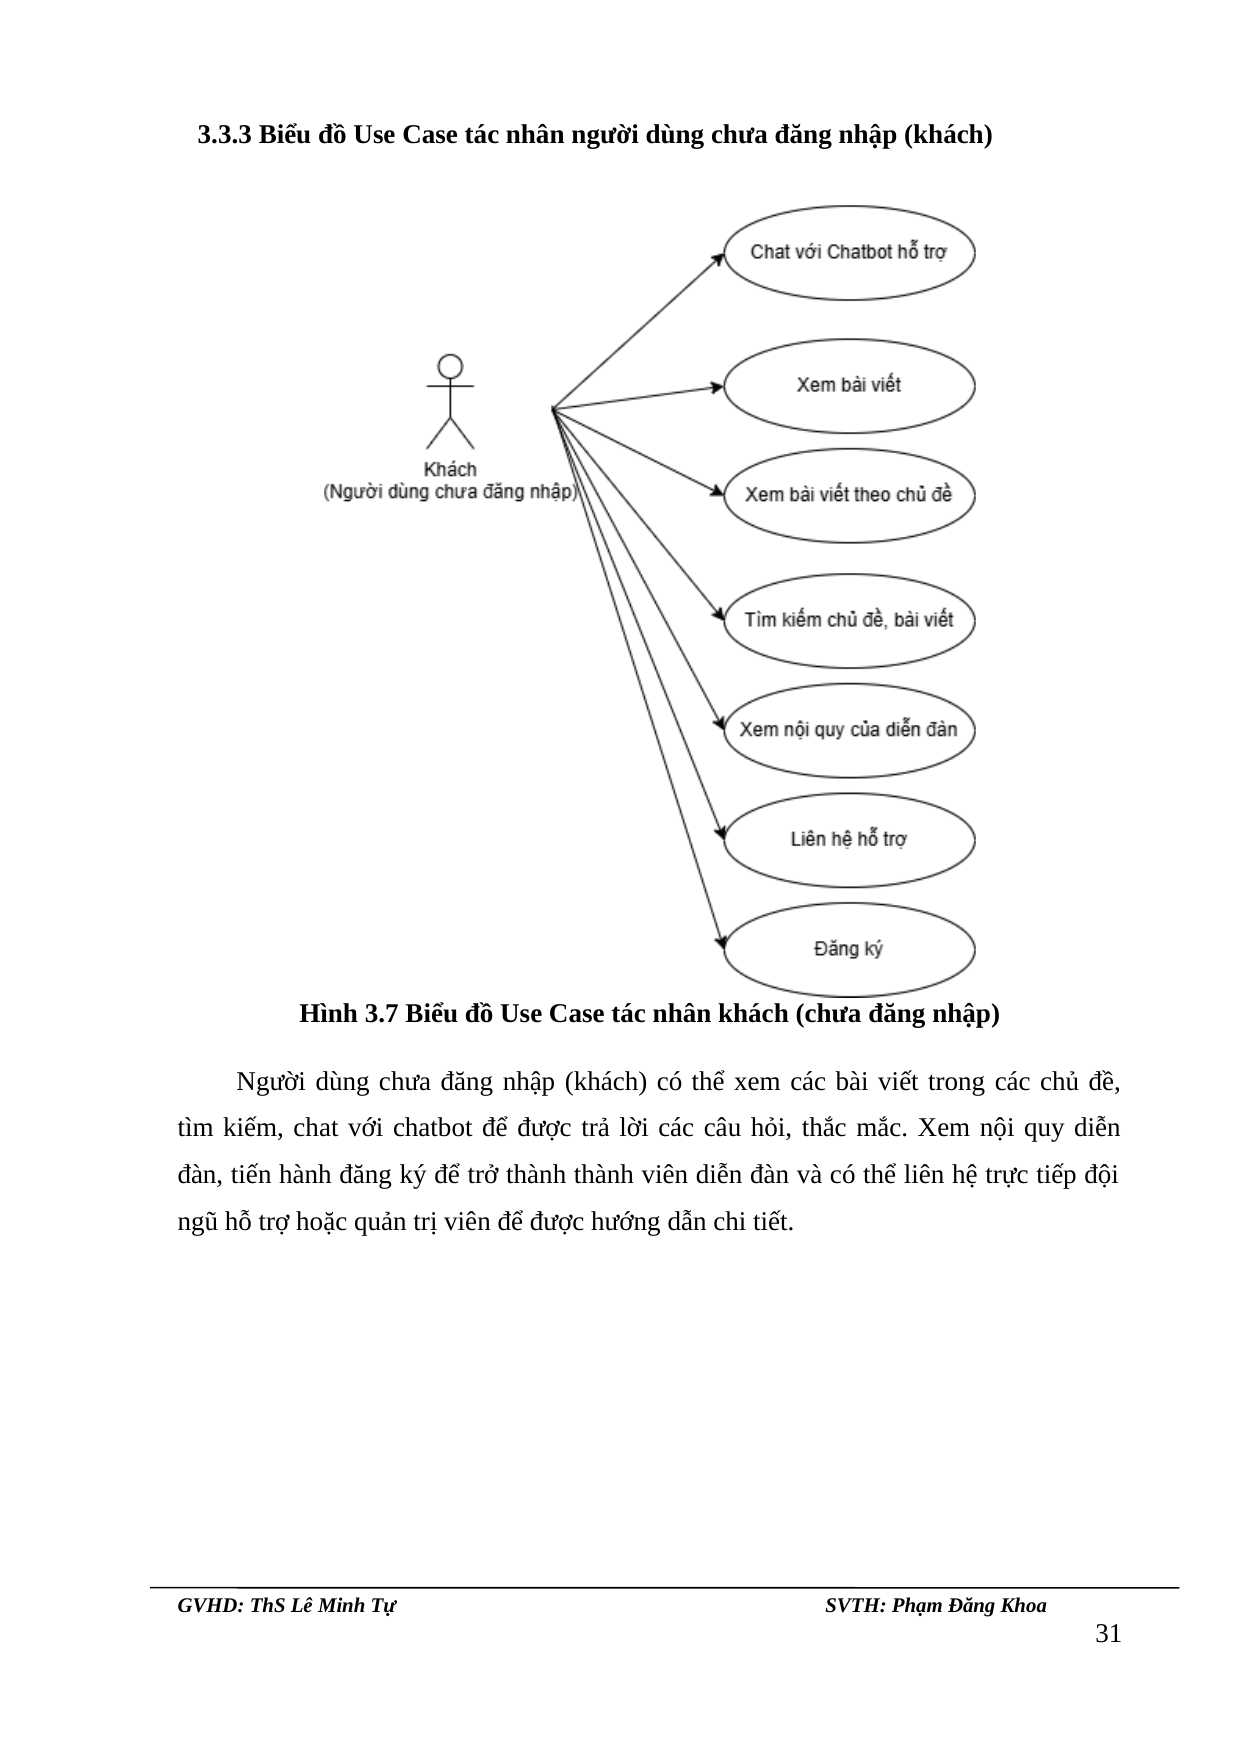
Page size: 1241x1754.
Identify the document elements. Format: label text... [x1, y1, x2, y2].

picture [323, 157, 976, 998]
text Người dùng chưa đăng nhập (khách) có thể xem các bài viết trong các chủ đề, tìm kiếm, chat với chatbot để được trả lời các câu hỏi, thắc mắc. Xem nội quy diễn đàn, tiến hành đăng ký để trở thành thành viên diễn đàn và có thể liên hệ trực tiếp đội ngũ hỗ trợ hoặc quản trị viên để được hướng dẫn chi tiết. [103, 1065, 1122, 1236]
subtitle Biểu đồ Use Case tác nhân người dùng chưa đăng nhập (khách) [177, 118, 1122, 149]
